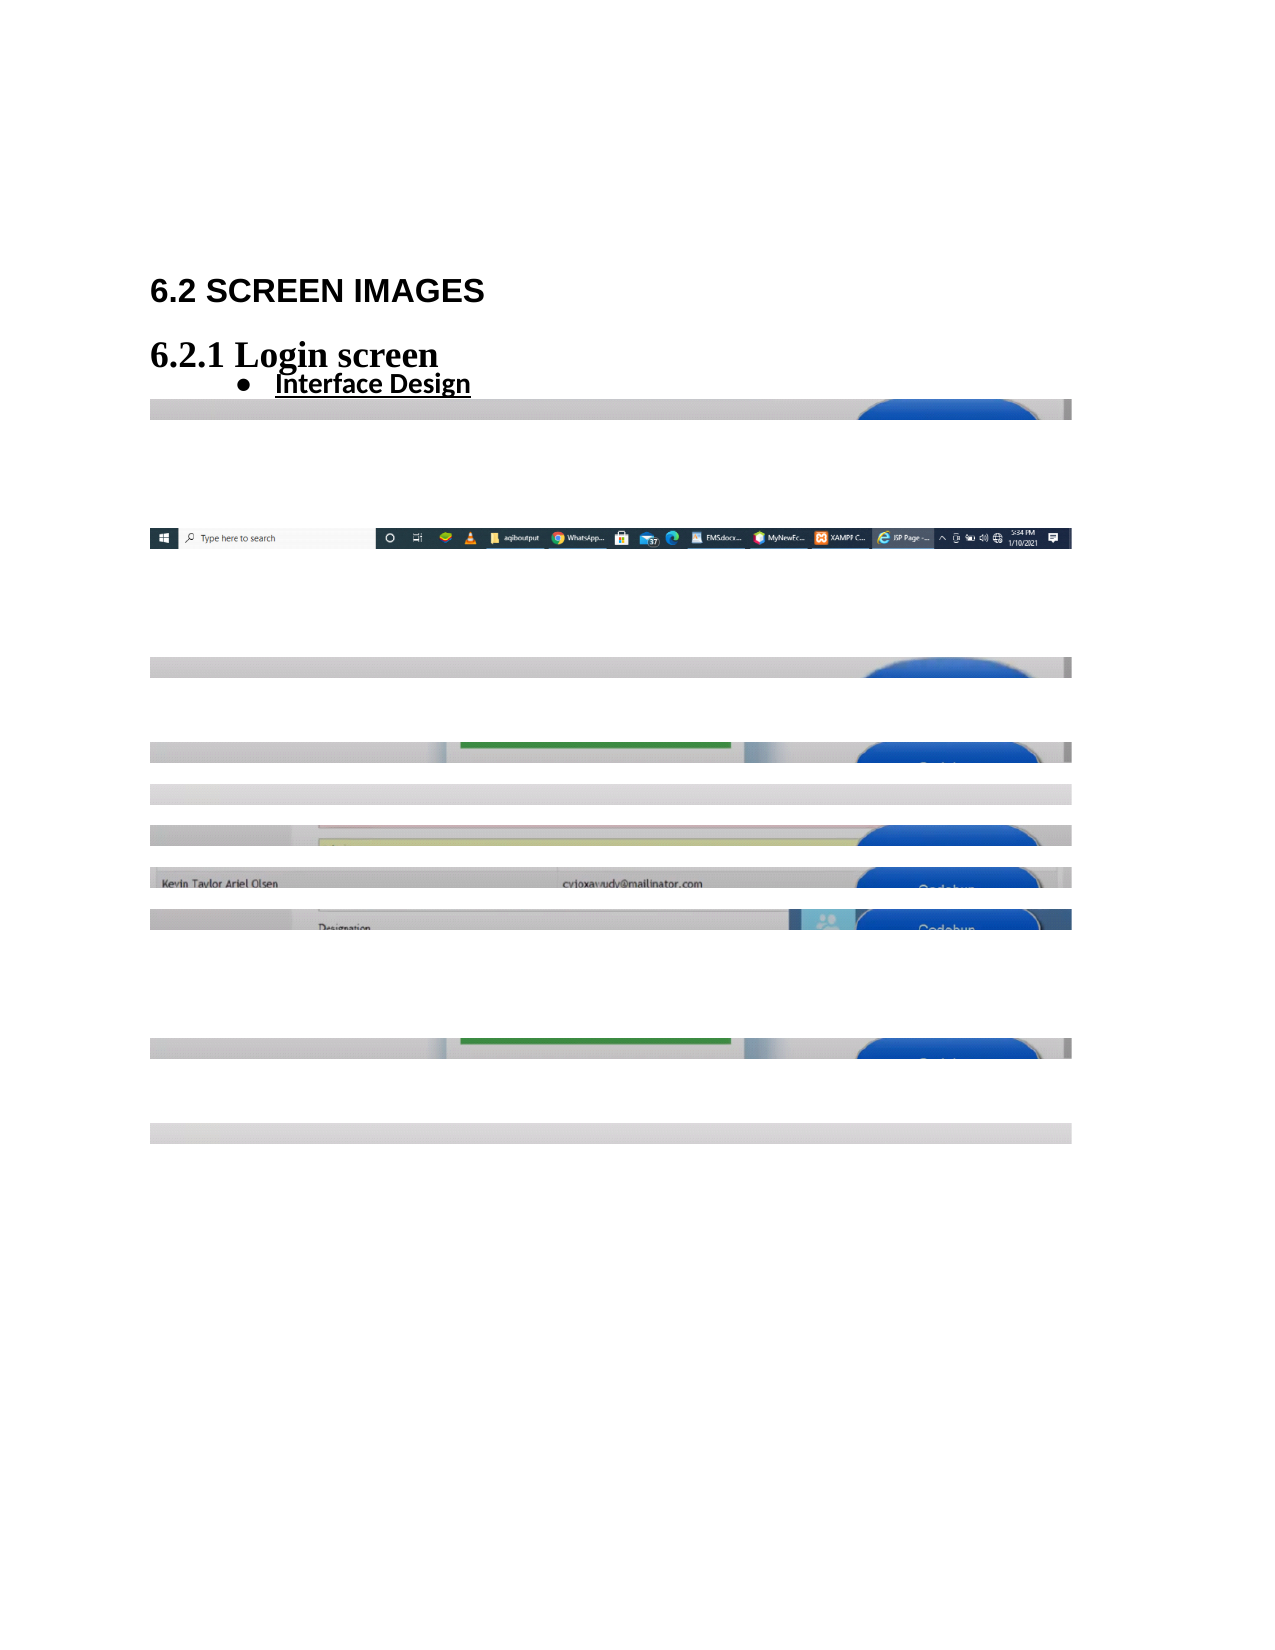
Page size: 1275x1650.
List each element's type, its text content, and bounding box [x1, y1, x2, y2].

list Interface Design [236, 372, 1125, 399]
text 6.2 SCREEN IMAGES [150, 281, 1125, 308]
text 6.2.1 Login screen [150, 345, 1125, 372]
